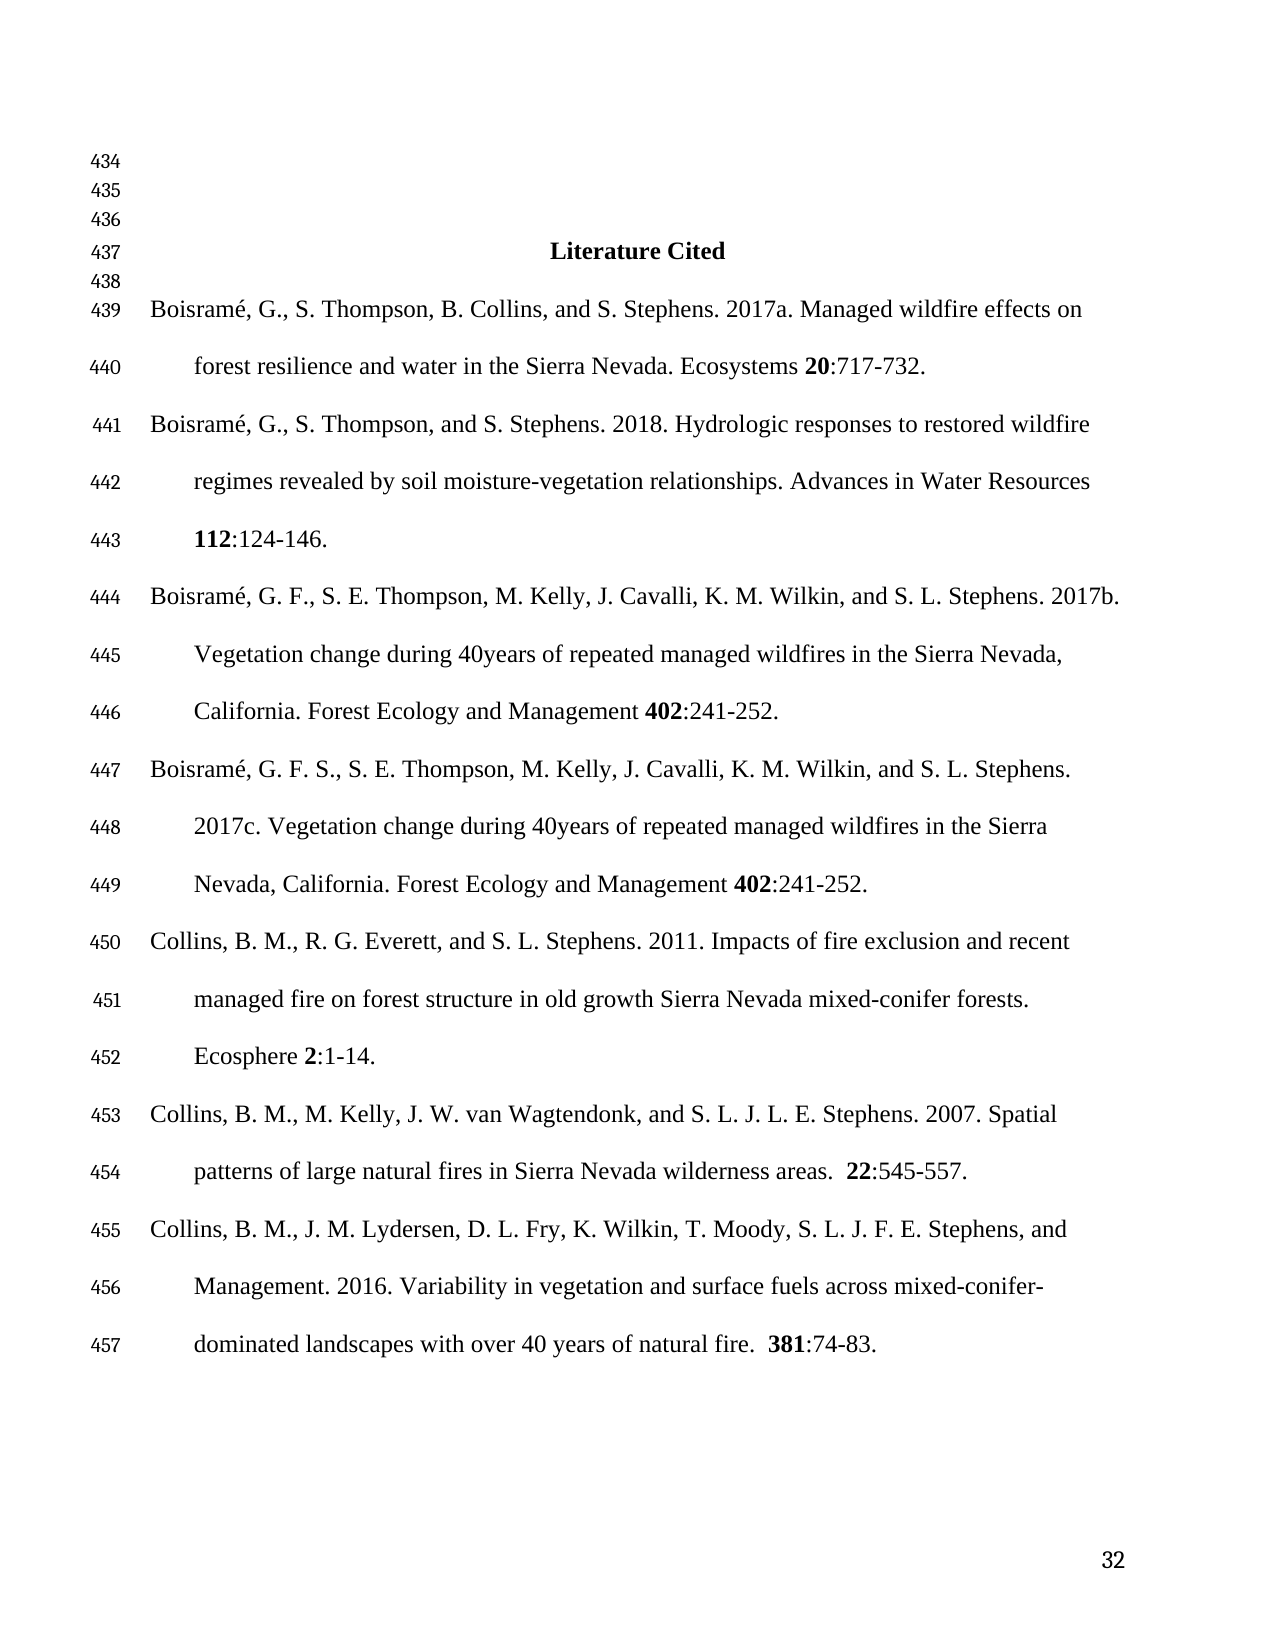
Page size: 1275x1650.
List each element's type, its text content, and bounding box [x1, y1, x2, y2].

text Collins, B. M., R. G. Everett, and S. L. Stephens. 2011. Impacts of fire exclusion and recent managed fire on forest structure in old growth Sierra Nevada mixed‐conifer forests. Ecosphere 2:1-14. [150, 926, 1125, 1070]
text Boisramé, G. F. S., S. E. Thompson, M. Kelly, J. Cavalli, K. M. Wilkin, and S. L. Stephens. 2017c. Vegetation change during 40years of repeated managed wildfires in the Sierra Nevada, California. Forest Ecology and Management 402:241-252. [150, 754, 1125, 897]
title Literature Cited [150, 236, 1125, 265]
text Boisramé, G. F., S. E. Thompson, M. Kelly, J. Cavalli, K. M. Wilkin, and S. L. Stephens. 2017b. Vegetation change during 40years of repeated managed wildfires in the Sierra Nevada, California. Forest Ecology and Management 402:241-252. [150, 581, 1125, 725]
text Collins, B. M., J. M. Lydersen, D. L. Fry, K. Wilkin, T. Moody, S. L. J. F. E. Stephens, and Management. 2016. Variability in vegetation and surface fuels across mixed-conifer-dominated landscapes with over 40 years of natural fire. 381:74-83. [150, 1214, 1125, 1357]
text Boisramé, G., S. Thompson, and S. Stephens. 2018. Hydrologic responses to restored wildfire regimes revealed by soil moisture-vegetation relationships. Advances in Water Resources 112:124-146. [150, 409, 1125, 552]
text Boisramé, G., S. Thompson, B. Collins, and S. Stephens. 2017a. Managed wildfire effects on forest resilience and water in the Sierra Nevada. Ecosystems 20:717-732. [150, 294, 1125, 380]
text Collins, B. M., M. Kelly, J. W. van Wagtendonk, and S. L. J. L. E. Stephens. 2007. Spatial patterns of large natural fires in Sierra Nevada wilderness areas. 22:545-557. [150, 1099, 1125, 1185]
